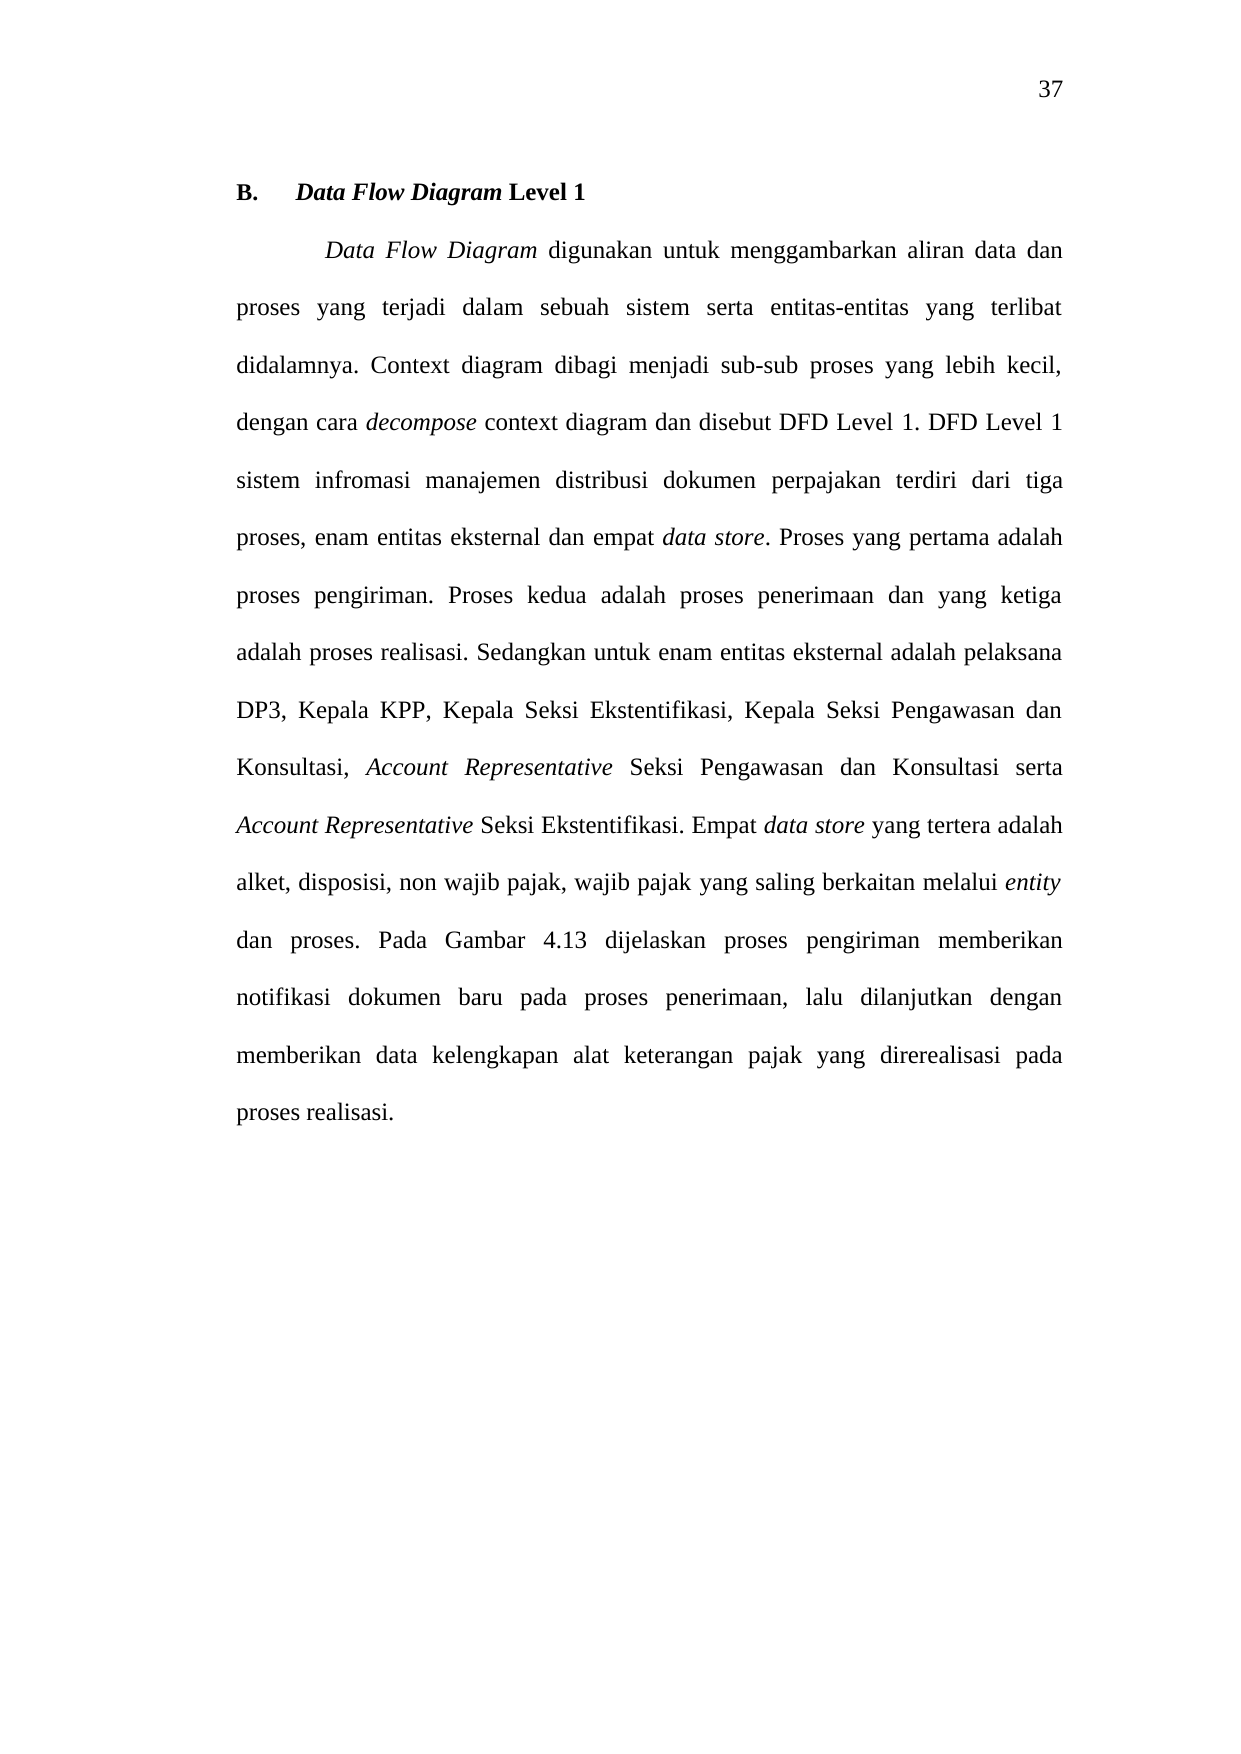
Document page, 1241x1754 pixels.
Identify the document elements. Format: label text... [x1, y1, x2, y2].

list Data Flow Diagram Level 1 [236, 177, 1063, 206]
text Data Flow Diagram digunakan untuk menggambarkan aliran data dan proses yang terjadi dalam sebuah sistem serta entitas-entitas yang terlibat didalamnya. Context diagram dibagi menjadi sub-sub proses yang lebih kecil, dengan cara decompose context diagram dan disebut DFD Level 1. DFD Level 1 sistem infromasi manajemen distribusi dokumen perpajakan terdiri dari tiga proses, enam entitas eksternal dan empat data store. Proses yang pertama adalah proses pengiriman. Proses kedua adalah proses penerimaan dan yang ketiga adalah proses realisasi. Sedangkan untuk enam entitas eksternal adalah pelaksana DP3, Kepala KPP, Kepala Seksi Ekstentifikasi, Kepala Seksi Pengawasan dan Konsultasi, Account Representative Seksi Pengawasan dan Konsultasi serta Account Representative Seksi Ekstentifikasi. Empat data store yang tertera adalah alket, disposisi, non wajib pajak, wajib pajak yang saling berkaitan melalui entity dan proses. Pada Gambar 4.13 dijelaskan proses pengiriman memberikan notifikasi dokumen baru pada proses penerimaan, lalu dilanjutkan dengan memberikan data kelengkapan alat keterangan pajak yang direrealisasi pada proses realisasi. [236, 235, 1063, 1126]
